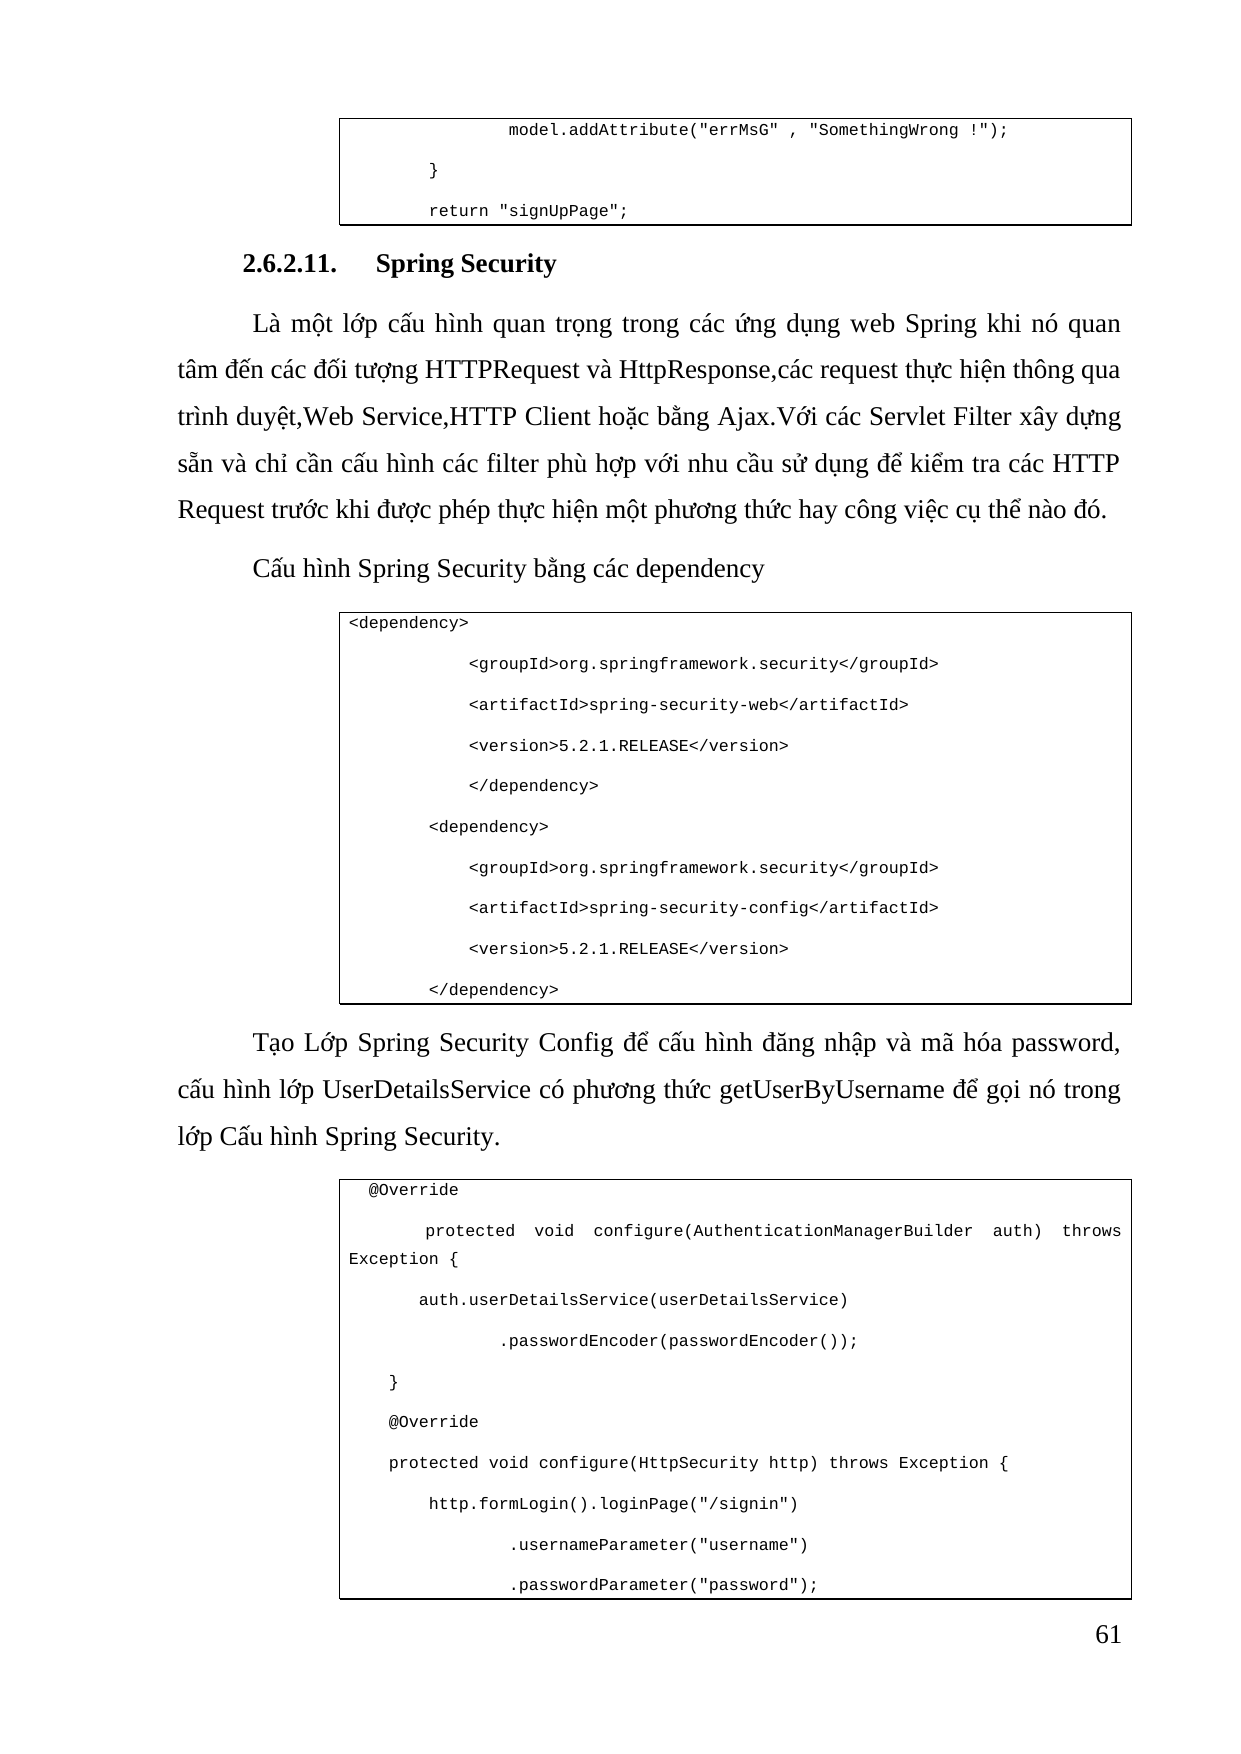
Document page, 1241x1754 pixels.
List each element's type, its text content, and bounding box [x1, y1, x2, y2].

text auth.userDetailsService(userDetailsService) [340, 1288, 1131, 1311]
text .passwordParameter("password"); [340, 1574, 1131, 1598]
text <artifactId>spring-security-config</artifactId> [340, 897, 1131, 919]
text <version>5.2.1.RELEASE</version> [340, 734, 1131, 756]
text <version>5.2.1.RELEASE</version> [340, 938, 1131, 959]
text .passwordEncoder(passwordEncoder()); [340, 1329, 1131, 1351]
text <dependency> [340, 815, 1131, 837]
text } [340, 159, 1131, 181]
text @Override [340, 1180, 1131, 1201]
text return "signUpPage"; [340, 199, 1131, 224]
text } [340, 1370, 1131, 1392]
text http.formLogin().loginPage("/signin") [340, 1492, 1131, 1514]
text model.addAttribute("errMsG" , "SomethingWrong !"); [340, 119, 1131, 140]
text protected void configure(HttpSecurity http) throws Exception { [340, 1451, 1131, 1473]
text <artifactId>spring-security-web</artifactId> [340, 693, 1131, 715]
text Tạo Lớp Spring Security Config để cấu hình đăng nhập và mã hóa password, cấu hình lớp UserDetailsService có phương thức getUserByUsername để gọi nó trong lớp Cấu hình Spring Security. [177, 1026, 1122, 1151]
text <groupId>org.springframework.security</groupId> [340, 856, 1131, 878]
text <dependency> [340, 613, 1131, 634]
text <groupId>org.springframework.security</groupId> [340, 652, 1131, 674]
subtitle Spring Security [242, 248, 1122, 279]
text .usernameParameter("username") [340, 1533, 1131, 1555]
text Cấu hình Spring Security bằng các dependency [177, 553, 1122, 584]
text </dependency> [340, 978, 1131, 1003]
text @Override [340, 1411, 1131, 1433]
text Là một lớp cấu hình quan trọng trong các ứng dụng web Spring khi nó quan tâm đến các đối tượng HTTPRequest và HttpResponse,các request thực hiện thông qua trình duyệt,Web Service,HTTP Client hoặc bằng Ajax.Với các Servlet Filter xây dựng sẵn và chỉ cần cấu hình các filter phù hợp với nhu cầu sử dụng để kiểm tra các HTTP Request trước khi được phép thực hiện một phương thức hay công việc cụ thể nào đó. [177, 307, 1122, 524]
text protected void configure(AuthenticationManagerBuilder auth) throws Exception { [340, 1219, 1131, 1270]
text </dependency> [340, 775, 1131, 797]
